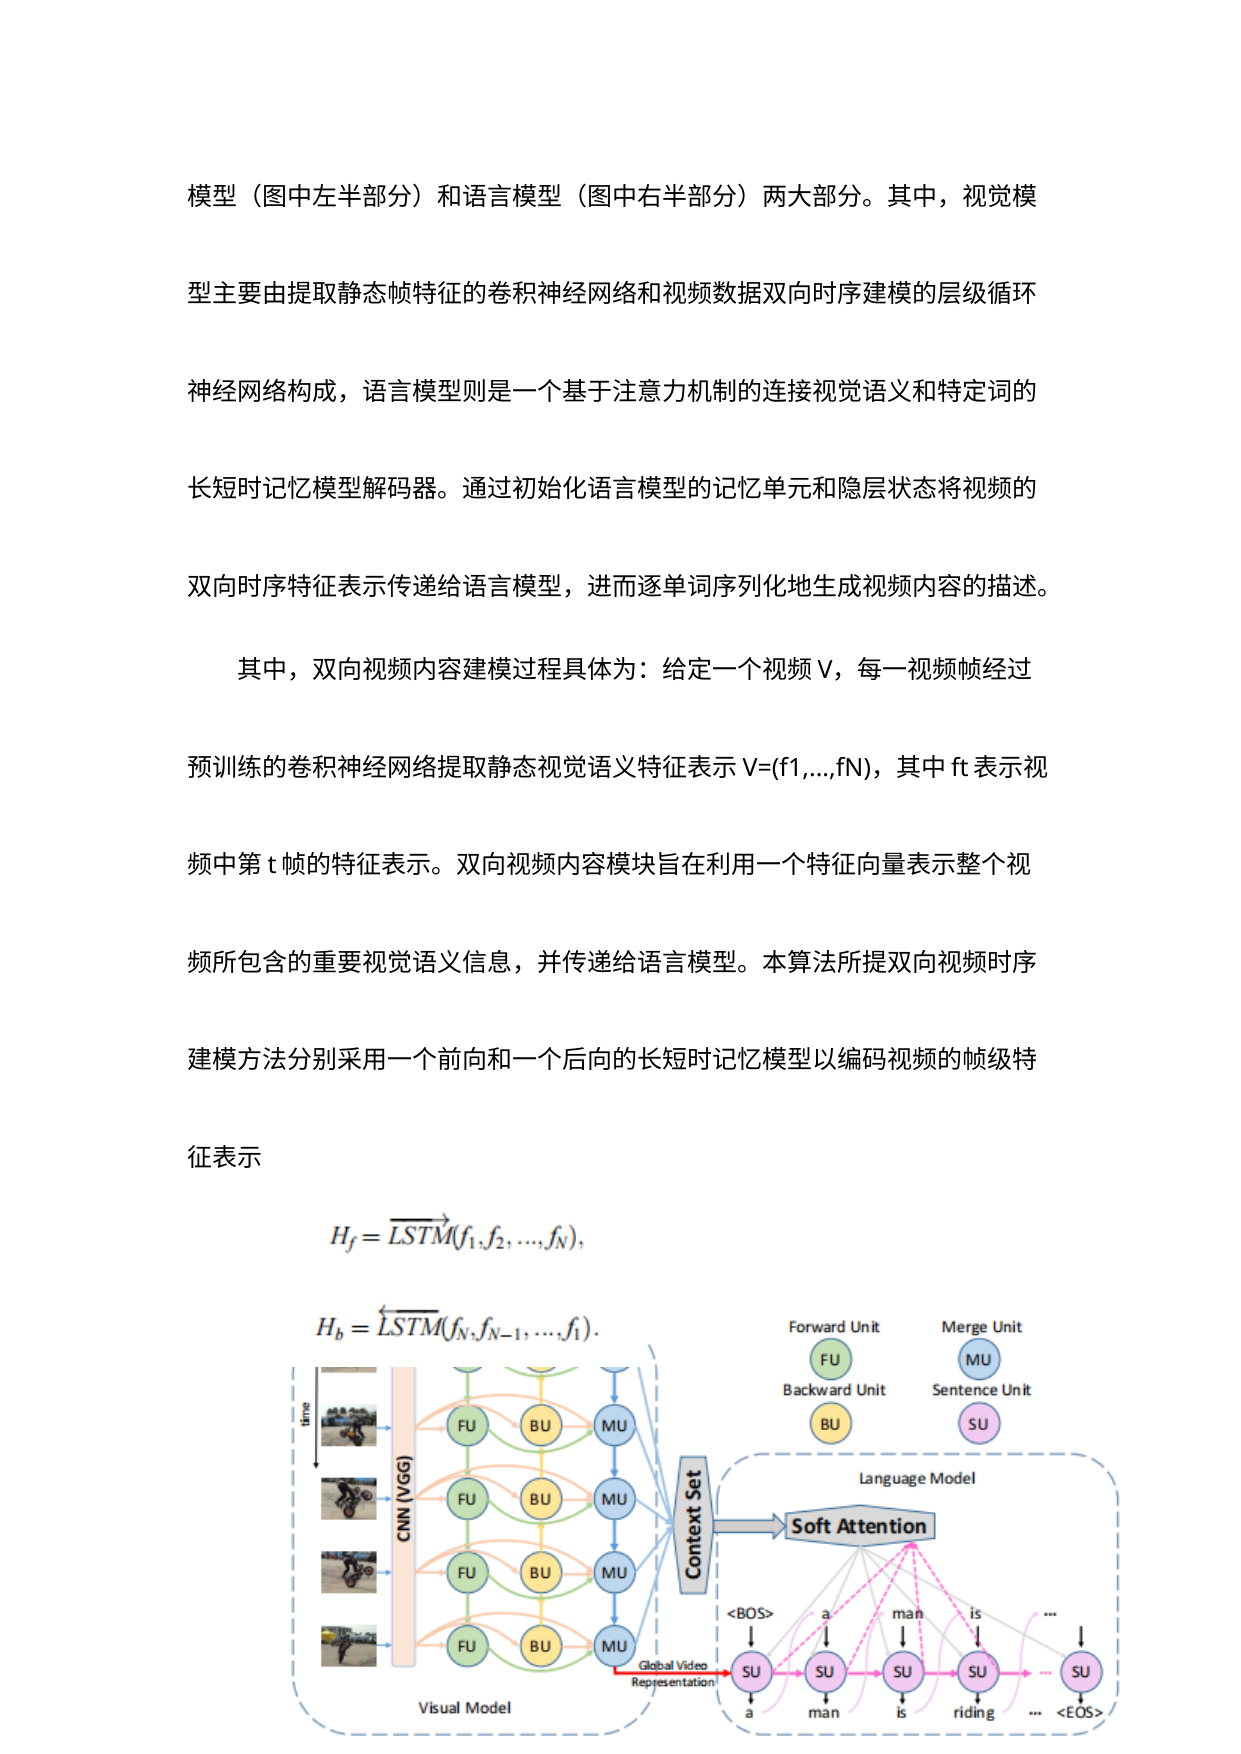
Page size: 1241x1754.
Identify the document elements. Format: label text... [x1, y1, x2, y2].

picture [269, 1208, 1135, 1754]
list 其中，双向视频内容建模过程具体为：给定一个视频V，每一视频帧经过预训练的卷积神经网络提取静态视觉语义特征表示V=(f1,...,fN)，其中ft表示视频中第t帧的特征表示。双向视频内容模块旨在利用一个特征向量表示整个视频所包含的重要视觉语义信息，并传递给语言模型。本算法所提双向视频时序建模方法分别采用一个前向和一个后向的长短时记忆模型以编码视频的帧级特征表示 [187, 635, 1053, 1188]
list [187, 162, 1053, 617]
